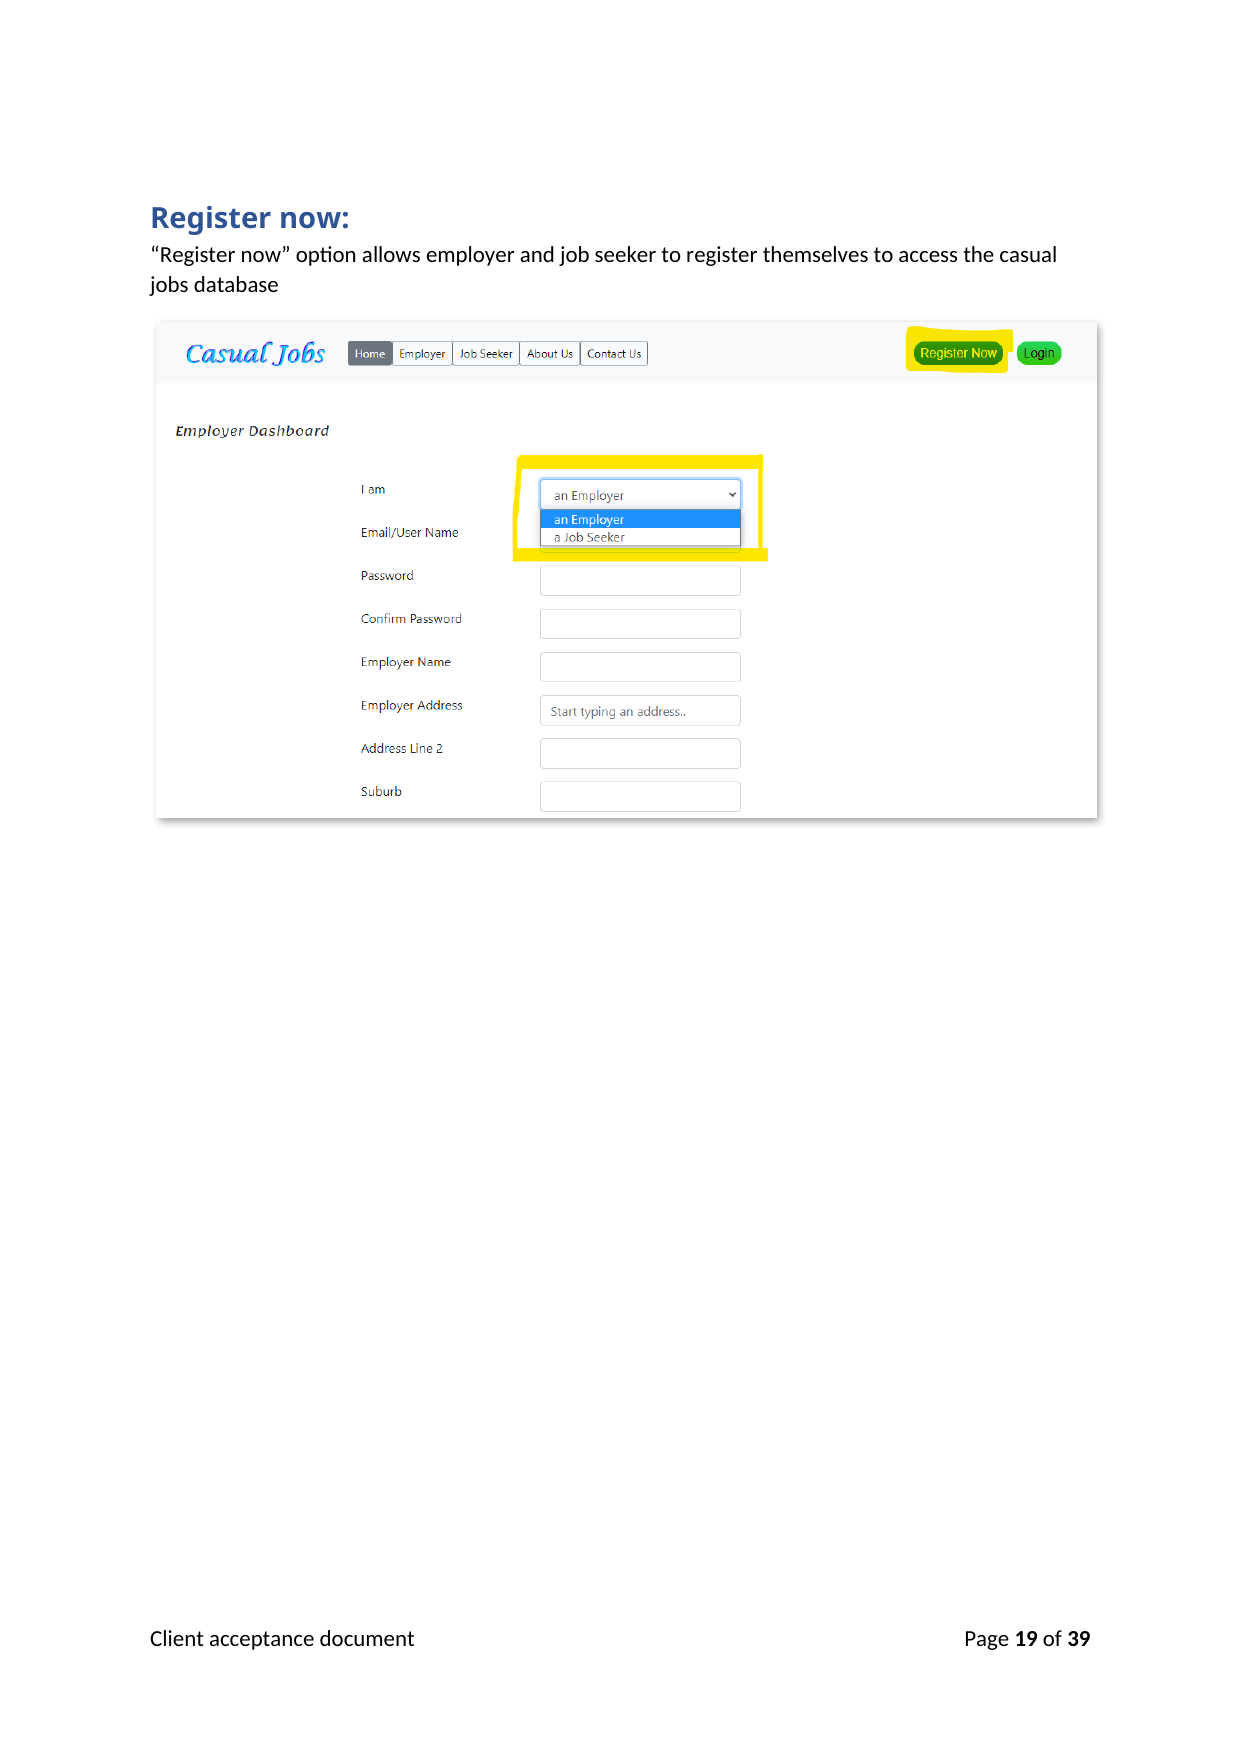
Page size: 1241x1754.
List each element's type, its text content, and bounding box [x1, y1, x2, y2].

subtitle Register now: [150, 197, 1090, 237]
picture [156, 322, 1097, 818]
text “Register now” option allows employer and job seeker to register themselves to access the casual jobs database [150, 240, 1090, 298]
